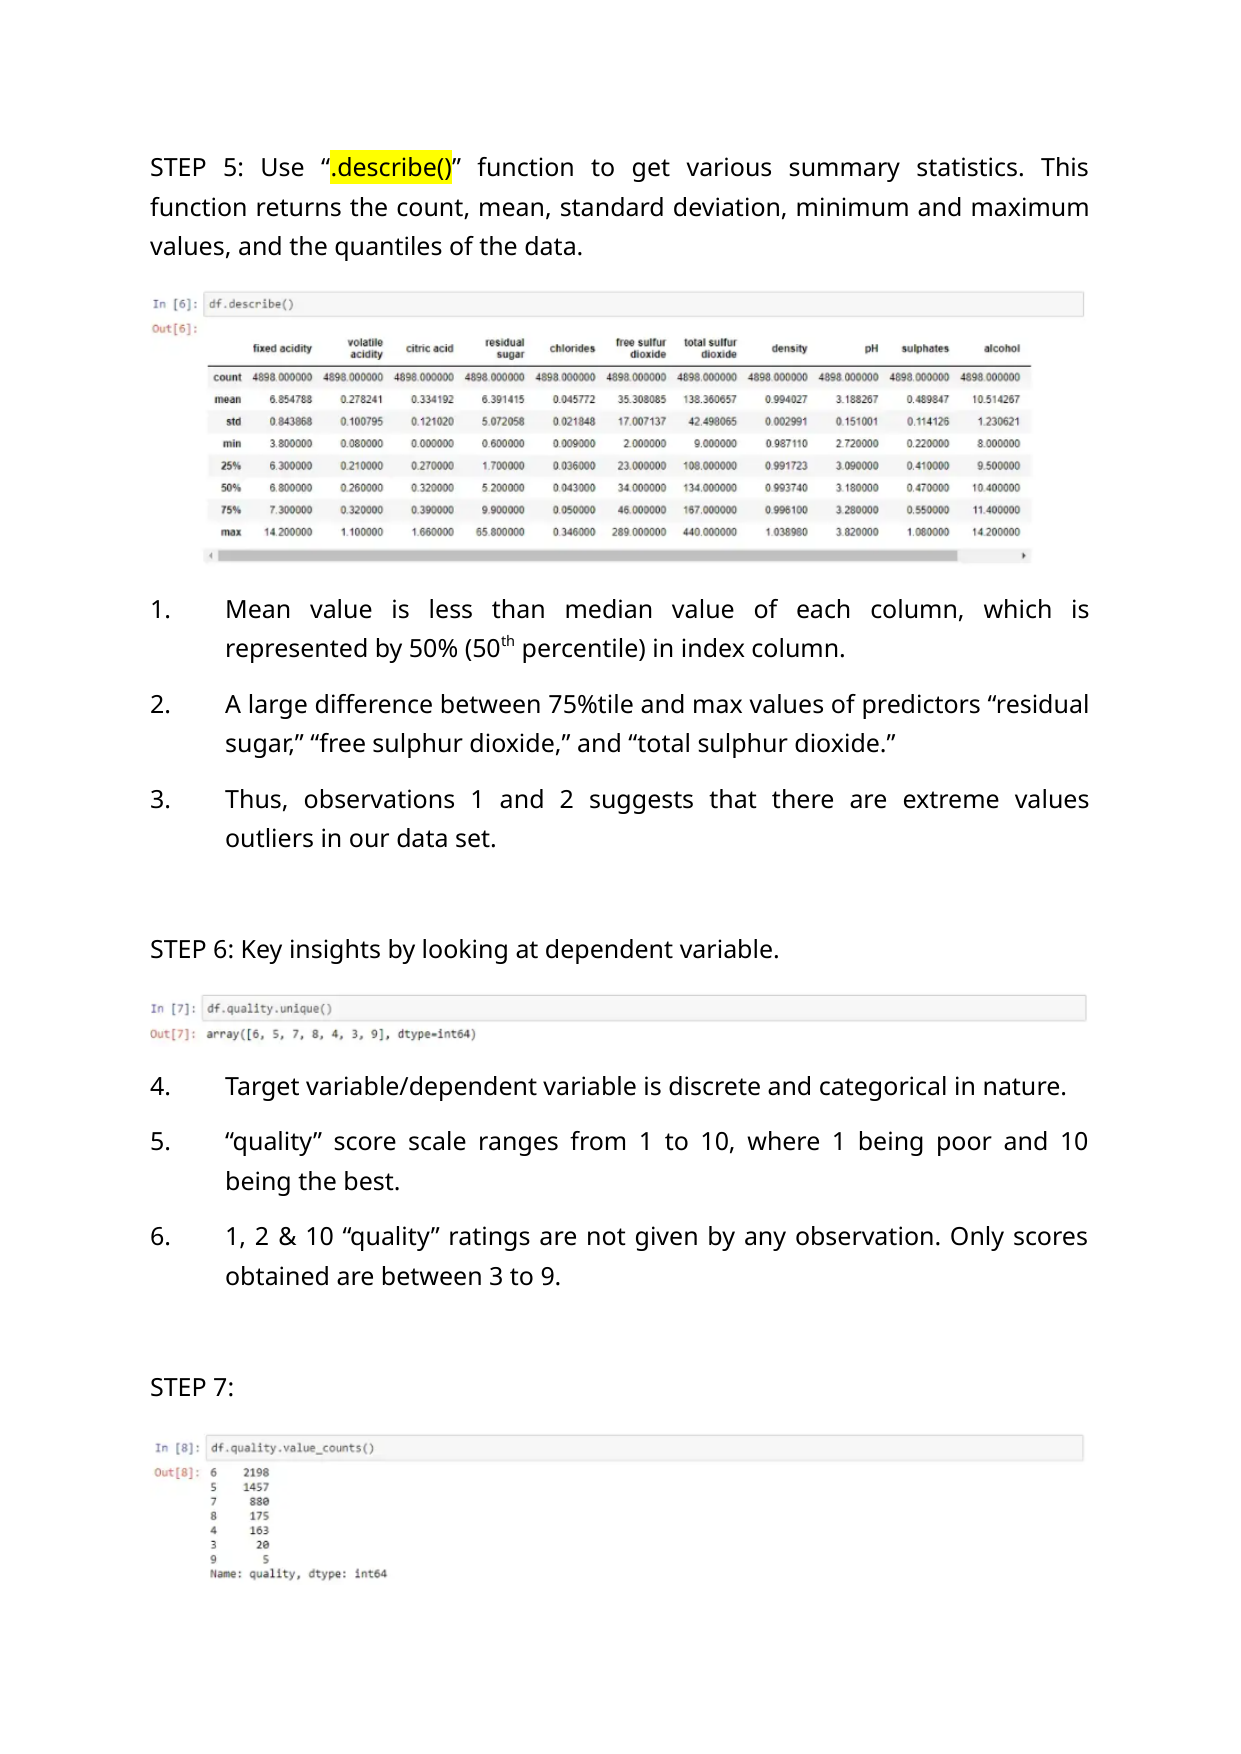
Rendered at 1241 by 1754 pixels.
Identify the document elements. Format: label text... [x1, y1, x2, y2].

text STEP 5: Use “.describe()” function to get various summary statistics. This function returns the count, mean, standard deviation, minimum and maximum values, and the quantiles of the data. [150, 150, 1090, 262]
picture [150, 1425, 1091, 1585]
list Mean value is less than median value of each column, which is represented by 50% (50th percentile) in index column. [150, 591, 1090, 664]
picture [150, 988, 1091, 1047]
list 1, 2 & 10 “quality” ratings are not given by any observation. Only scores obtained are between 3 to 9. [150, 1219, 1090, 1292]
list Thus, observations 1 and 2 suggests that there are extreme values outliers in our data set. [150, 781, 1090, 854]
text STEP 7: [150, 1370, 1090, 1404]
list Target variable/dependent variable is discrete and categorical in nature. [150, 1068, 1090, 1102]
list “quality” score scale ranges from 1 to 10, where 1 being poor and 10 being the best. [150, 1124, 1090, 1197]
picture [150, 284, 1091, 570]
list A large difference between 75%tile and max values of predictors “residual sugar,” “free sulphur dioxide,” and “total sulphur dioxide.” [150, 686, 1090, 759]
text STEP 6: Key insights by looking at dependent variable. [150, 932, 1090, 966]
